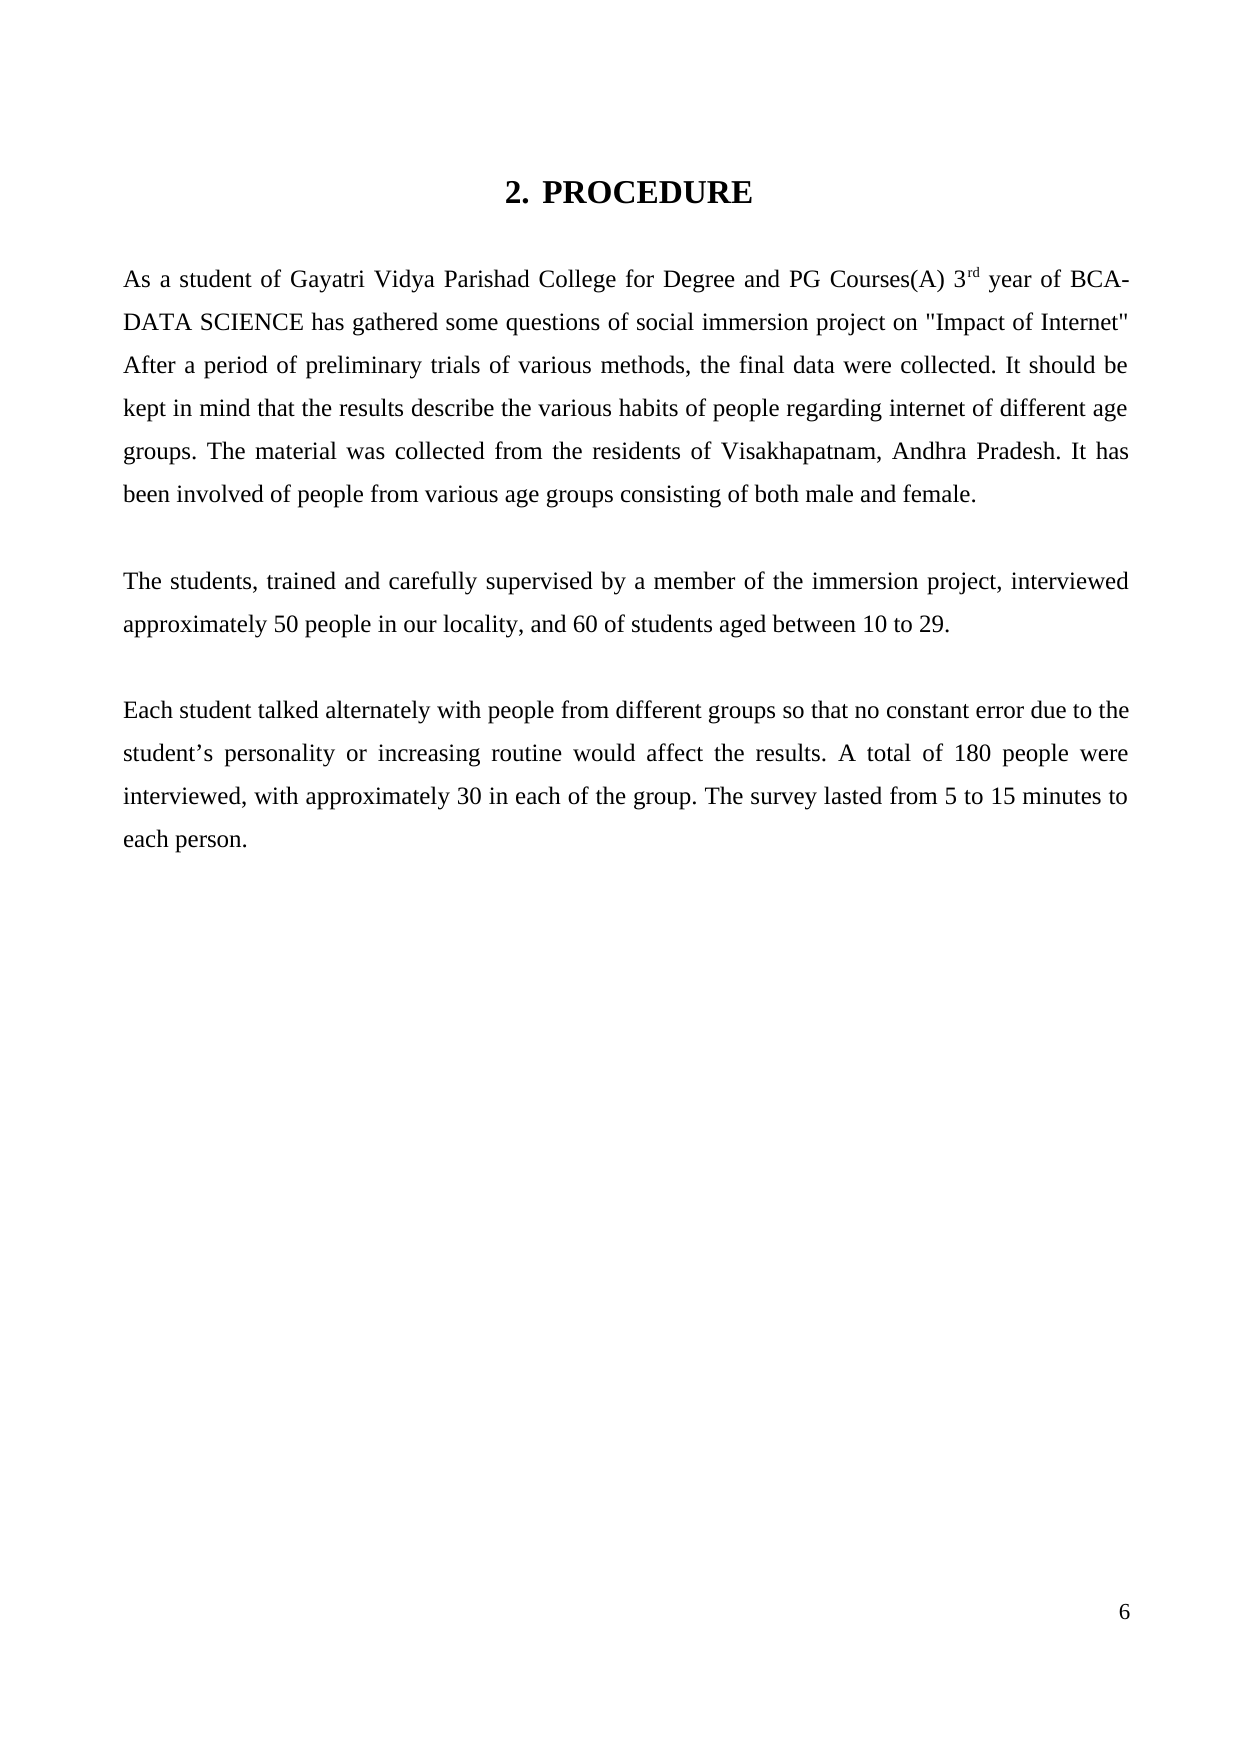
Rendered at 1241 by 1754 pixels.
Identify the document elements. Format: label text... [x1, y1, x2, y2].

subtitle PROCEDURE [160, 172, 1097, 210]
text As a student of Gayatri Vidya Parishad College for Degree and PG Courses(A) 3rd year of BCA-DATA SCIENCE has gathered some questions of social immersion project on "Impact of Internet" After a period of preliminary trials of various methods, the final data were collected. It should be kept in mind that the results describe the various habits of people regarding internet of different age groups. The material was collected from the residents of Visakhapatnam, Andhra Pradesh. It has been involved of people from various age groups consisting of both male and female. [123, 264, 1130, 508]
text Each student talked alternately with people from different groups so that no constant error due to the student’s personality or increasing routine would affect the results. A total of 180 people were interviewed, with approximately 30 in each of the group. The survey lasted from 5 to 15 minutes to each person. [123, 695, 1130, 853]
text The students, trained and carefully supervised by a member of the immersion project, interviewed approximately 50 people in our locality, and 60 of students aged between 10 to 29. [123, 566, 1130, 638]
